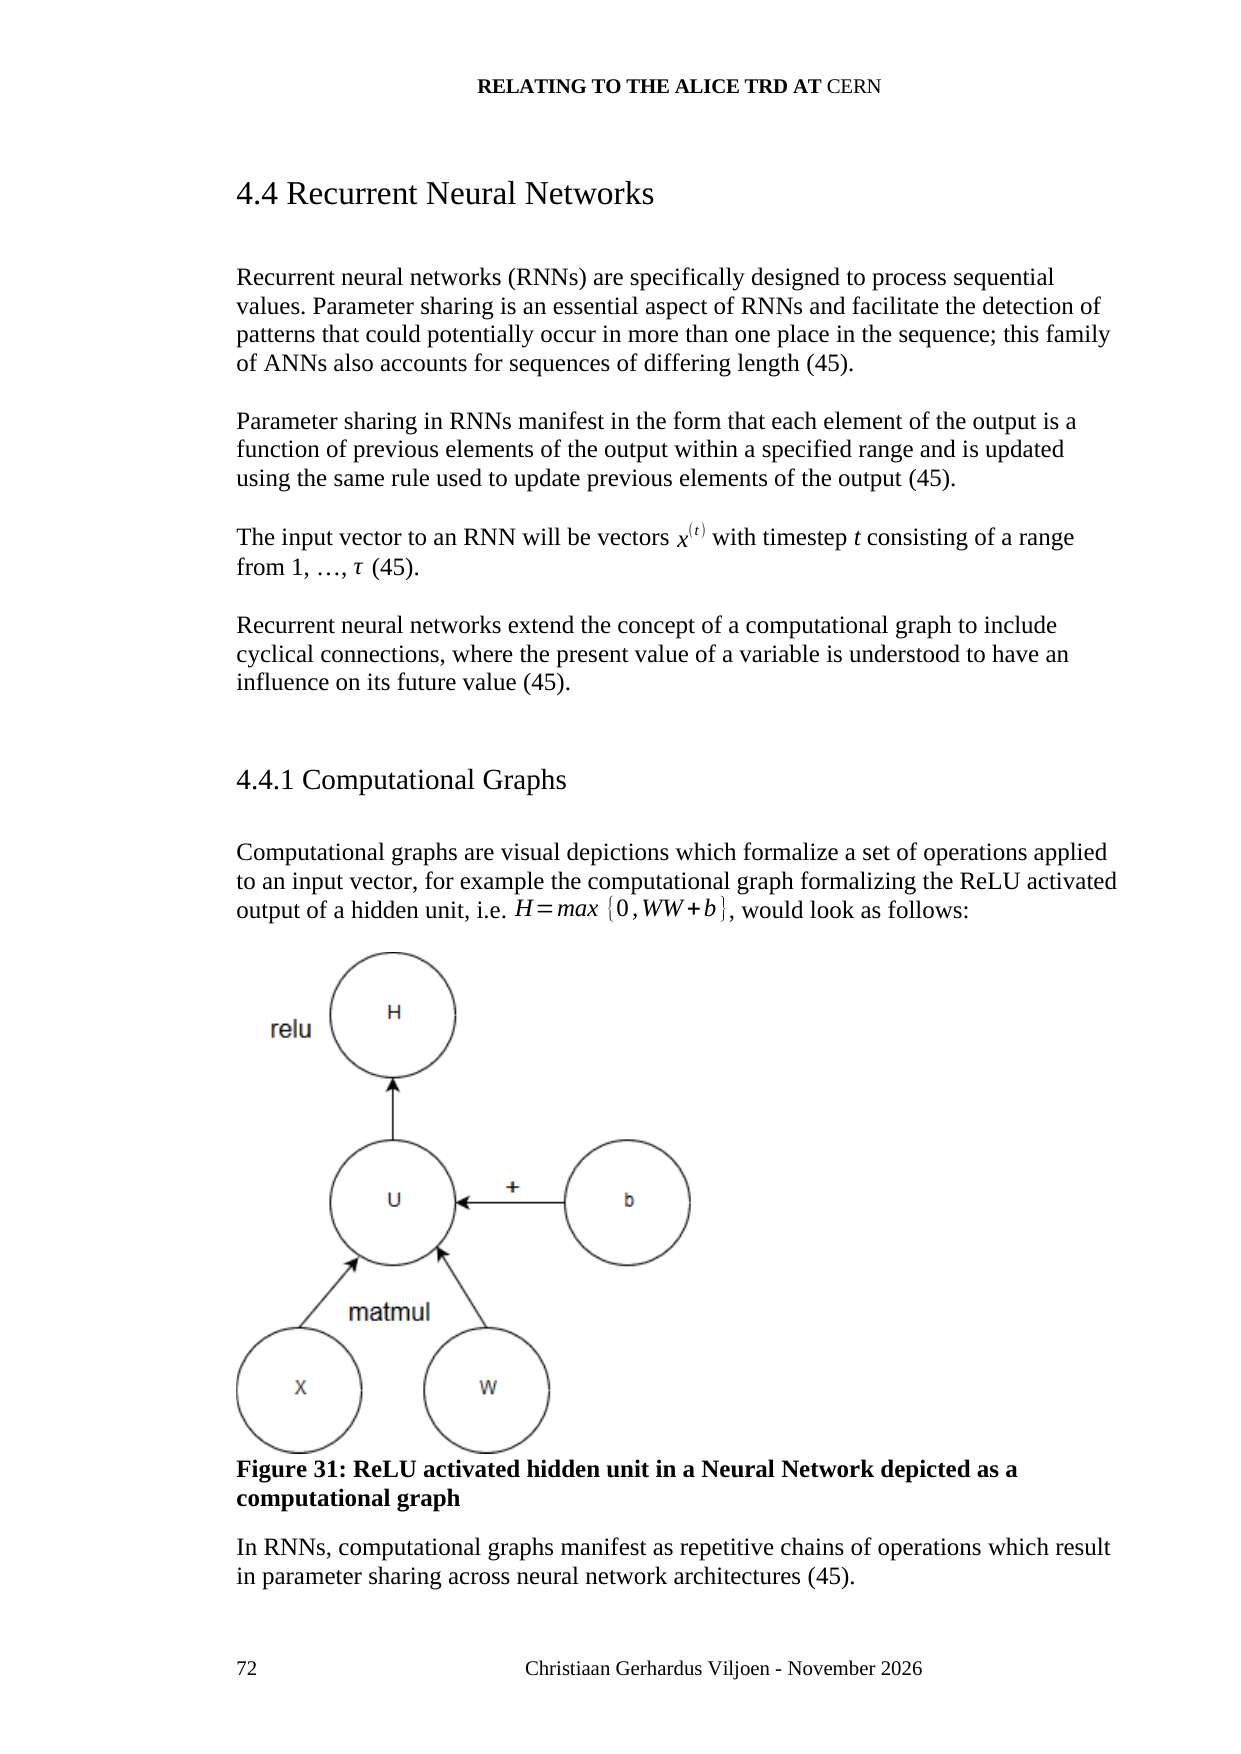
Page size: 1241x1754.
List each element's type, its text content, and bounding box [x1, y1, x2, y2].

text Parameter sharing in RNNs manifest in the form that each element of the output is a function of previous elements of the output within a specified range and is updated using the same rule used to update previous elements of the output . [236, 406, 1122, 492]
picture [236, 952, 691, 1454]
subtitle Computational Graphs [236, 762, 1122, 796]
text The input vector to an RNN will be vectors with timestep t consisting of a range from 1, …, . [236, 521, 1122, 581]
text In RNNs, computational graphs manifest as repetitive chains of operations which result in parameter sharing across neural network architectures . [236, 1532, 1122, 1590]
text Figure 31: ReLU activated hidden unit in a Neural Network depicted as a computational graph [236, 1454, 1122, 1511]
subtitle Recurrent Neural Networks [236, 173, 1122, 211]
text Computational graphs are visual depictions which formalize a set of operations applied to an input vector, for example the computational graph formalizing the ReLU activated output of a hidden unit, i.e. , would look as follows: [236, 837, 1122, 924]
text Recurrent neural networks extend the concept of a computational graph to include cyclical connections, where the present value of a variable is understood to have an influence on its future value . [236, 610, 1122, 696]
text Recurrent neural networks (RNNs) are specifically designed to process sequential values. Parameter sharing is an essential aspect of RNNs and facilitate the detection of patterns that could potentially occur in more than one place in the sequence; this family of ANNs also accounts for sequences of differing length . [236, 262, 1122, 377]
